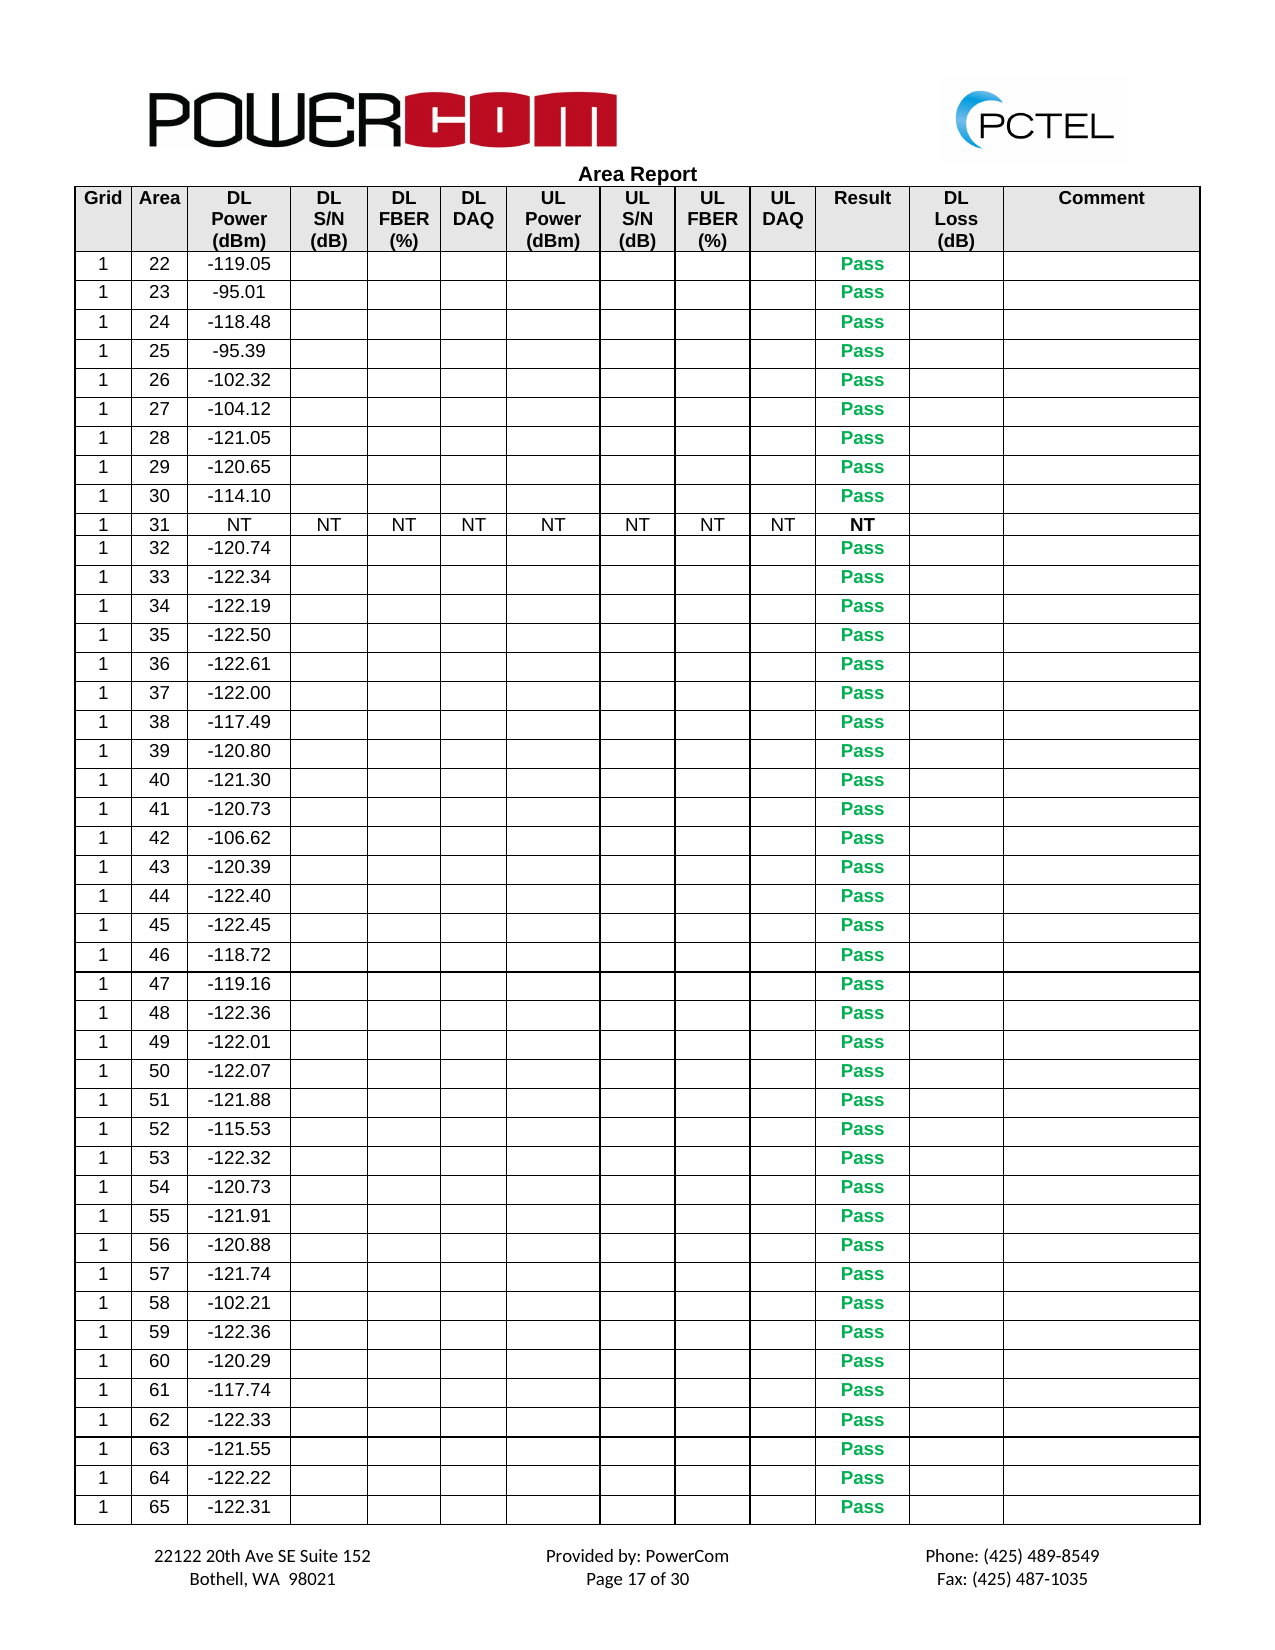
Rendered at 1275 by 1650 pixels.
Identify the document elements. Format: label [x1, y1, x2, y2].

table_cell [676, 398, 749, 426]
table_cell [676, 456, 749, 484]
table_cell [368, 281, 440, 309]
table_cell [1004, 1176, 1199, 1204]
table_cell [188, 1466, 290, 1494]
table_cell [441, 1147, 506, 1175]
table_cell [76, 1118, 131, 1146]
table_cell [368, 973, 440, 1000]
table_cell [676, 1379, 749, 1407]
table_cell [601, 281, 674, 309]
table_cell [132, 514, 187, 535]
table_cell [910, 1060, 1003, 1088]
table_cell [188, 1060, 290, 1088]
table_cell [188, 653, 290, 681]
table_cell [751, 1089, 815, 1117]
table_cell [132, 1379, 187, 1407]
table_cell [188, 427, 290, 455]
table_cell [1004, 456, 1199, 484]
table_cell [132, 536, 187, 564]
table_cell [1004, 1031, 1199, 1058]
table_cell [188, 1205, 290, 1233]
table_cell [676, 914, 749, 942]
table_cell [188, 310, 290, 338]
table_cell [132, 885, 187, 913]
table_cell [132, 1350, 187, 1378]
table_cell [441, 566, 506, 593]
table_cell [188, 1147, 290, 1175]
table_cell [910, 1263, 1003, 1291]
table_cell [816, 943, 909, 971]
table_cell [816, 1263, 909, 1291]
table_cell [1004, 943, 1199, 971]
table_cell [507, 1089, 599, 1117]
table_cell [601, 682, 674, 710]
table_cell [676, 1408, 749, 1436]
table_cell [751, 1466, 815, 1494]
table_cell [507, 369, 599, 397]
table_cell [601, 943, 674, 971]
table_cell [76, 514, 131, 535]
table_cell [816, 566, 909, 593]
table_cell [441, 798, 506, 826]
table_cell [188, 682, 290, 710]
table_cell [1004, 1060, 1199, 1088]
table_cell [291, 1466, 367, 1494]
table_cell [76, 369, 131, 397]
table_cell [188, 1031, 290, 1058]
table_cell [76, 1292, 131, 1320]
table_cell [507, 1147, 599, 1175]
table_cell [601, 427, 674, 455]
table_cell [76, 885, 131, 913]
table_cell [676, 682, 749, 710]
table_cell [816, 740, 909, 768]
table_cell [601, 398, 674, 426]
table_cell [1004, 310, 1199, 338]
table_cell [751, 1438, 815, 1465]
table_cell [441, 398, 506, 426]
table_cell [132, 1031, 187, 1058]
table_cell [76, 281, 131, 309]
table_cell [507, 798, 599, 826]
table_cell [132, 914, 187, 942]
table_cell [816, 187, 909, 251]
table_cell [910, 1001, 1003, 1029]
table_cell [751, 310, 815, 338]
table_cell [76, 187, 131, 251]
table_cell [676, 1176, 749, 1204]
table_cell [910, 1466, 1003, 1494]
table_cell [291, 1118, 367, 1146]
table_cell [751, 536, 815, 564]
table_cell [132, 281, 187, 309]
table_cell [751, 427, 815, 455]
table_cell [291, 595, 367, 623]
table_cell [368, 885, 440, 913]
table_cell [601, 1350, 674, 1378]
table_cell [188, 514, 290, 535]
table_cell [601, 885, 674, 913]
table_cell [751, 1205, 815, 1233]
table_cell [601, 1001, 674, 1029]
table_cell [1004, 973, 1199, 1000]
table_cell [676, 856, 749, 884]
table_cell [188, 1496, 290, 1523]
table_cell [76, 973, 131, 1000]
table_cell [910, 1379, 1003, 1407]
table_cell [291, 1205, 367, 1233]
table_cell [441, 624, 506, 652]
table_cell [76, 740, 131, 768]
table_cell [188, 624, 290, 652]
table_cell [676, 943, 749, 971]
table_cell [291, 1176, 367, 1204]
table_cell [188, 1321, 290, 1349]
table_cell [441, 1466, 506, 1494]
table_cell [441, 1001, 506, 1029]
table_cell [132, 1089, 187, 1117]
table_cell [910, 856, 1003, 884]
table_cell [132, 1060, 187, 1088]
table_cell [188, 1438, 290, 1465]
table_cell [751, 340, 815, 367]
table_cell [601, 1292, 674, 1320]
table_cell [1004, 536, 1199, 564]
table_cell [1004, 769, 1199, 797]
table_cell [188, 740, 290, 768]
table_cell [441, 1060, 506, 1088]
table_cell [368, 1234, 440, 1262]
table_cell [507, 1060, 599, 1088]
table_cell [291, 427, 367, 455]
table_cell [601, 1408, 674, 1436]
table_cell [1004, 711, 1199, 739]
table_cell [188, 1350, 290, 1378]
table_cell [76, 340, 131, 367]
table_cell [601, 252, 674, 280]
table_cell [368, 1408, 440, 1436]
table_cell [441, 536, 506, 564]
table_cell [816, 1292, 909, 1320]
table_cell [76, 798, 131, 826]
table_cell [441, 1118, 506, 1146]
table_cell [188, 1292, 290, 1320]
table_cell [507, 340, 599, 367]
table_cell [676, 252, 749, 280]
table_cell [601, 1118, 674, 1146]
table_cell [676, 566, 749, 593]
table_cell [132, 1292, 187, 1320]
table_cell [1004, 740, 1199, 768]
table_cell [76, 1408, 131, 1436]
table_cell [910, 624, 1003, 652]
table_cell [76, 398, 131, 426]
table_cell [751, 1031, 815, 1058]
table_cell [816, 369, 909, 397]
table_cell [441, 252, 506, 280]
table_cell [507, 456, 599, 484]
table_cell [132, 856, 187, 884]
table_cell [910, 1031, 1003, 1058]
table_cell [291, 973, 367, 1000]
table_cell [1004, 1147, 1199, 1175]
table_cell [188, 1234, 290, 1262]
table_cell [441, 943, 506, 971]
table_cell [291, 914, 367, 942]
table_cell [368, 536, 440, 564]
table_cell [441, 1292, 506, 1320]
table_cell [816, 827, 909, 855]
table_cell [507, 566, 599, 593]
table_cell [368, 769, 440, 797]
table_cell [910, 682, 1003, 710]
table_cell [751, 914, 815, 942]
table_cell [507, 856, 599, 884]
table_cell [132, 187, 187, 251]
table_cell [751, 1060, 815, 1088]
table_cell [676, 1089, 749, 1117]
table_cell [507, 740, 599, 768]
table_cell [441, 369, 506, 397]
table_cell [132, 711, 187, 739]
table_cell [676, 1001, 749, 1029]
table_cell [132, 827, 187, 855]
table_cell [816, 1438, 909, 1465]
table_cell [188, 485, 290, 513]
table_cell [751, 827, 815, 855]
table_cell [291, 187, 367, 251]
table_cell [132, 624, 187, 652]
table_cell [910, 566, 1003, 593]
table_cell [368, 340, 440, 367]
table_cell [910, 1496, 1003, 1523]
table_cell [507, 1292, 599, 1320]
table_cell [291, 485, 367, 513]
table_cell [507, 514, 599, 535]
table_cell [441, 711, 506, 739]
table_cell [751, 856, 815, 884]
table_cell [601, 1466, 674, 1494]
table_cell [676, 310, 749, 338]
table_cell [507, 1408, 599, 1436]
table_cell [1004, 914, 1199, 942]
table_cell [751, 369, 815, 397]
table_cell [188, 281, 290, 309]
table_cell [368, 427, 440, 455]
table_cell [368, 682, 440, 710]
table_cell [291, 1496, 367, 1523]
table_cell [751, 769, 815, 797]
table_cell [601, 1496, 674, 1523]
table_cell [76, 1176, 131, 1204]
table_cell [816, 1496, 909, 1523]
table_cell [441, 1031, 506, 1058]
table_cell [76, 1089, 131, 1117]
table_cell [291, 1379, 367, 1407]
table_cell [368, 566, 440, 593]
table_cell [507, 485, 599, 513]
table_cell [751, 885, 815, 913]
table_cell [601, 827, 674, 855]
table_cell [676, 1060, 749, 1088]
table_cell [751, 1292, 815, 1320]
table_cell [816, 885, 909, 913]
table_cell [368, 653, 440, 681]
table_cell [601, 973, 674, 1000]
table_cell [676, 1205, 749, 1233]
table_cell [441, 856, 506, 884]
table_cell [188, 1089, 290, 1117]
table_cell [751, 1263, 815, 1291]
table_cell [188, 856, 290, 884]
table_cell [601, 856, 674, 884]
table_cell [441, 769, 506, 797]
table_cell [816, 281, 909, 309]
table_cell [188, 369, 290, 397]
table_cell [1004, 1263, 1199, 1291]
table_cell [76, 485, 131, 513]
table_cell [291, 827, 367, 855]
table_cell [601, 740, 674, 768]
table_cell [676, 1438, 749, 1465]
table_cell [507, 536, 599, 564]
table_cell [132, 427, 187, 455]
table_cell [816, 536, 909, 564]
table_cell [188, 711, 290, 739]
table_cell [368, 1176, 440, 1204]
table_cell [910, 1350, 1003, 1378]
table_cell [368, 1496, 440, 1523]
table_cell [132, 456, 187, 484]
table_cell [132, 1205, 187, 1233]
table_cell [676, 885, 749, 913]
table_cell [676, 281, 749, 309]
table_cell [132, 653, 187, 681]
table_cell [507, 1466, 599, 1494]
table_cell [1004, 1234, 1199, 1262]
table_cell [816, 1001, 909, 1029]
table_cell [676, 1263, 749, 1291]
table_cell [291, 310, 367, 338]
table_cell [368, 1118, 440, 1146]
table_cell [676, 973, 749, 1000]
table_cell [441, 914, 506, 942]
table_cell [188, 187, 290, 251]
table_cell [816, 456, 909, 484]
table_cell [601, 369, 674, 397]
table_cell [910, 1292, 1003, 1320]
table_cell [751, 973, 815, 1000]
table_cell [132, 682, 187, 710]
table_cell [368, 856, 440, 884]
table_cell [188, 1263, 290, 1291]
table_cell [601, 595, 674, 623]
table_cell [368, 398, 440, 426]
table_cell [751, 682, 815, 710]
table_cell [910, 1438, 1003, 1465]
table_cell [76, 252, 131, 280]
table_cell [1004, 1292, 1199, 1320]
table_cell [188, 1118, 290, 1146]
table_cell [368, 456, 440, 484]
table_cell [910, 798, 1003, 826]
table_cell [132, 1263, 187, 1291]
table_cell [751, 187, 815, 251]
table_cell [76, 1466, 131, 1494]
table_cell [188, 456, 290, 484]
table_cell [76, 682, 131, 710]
picture [148, 91, 617, 148]
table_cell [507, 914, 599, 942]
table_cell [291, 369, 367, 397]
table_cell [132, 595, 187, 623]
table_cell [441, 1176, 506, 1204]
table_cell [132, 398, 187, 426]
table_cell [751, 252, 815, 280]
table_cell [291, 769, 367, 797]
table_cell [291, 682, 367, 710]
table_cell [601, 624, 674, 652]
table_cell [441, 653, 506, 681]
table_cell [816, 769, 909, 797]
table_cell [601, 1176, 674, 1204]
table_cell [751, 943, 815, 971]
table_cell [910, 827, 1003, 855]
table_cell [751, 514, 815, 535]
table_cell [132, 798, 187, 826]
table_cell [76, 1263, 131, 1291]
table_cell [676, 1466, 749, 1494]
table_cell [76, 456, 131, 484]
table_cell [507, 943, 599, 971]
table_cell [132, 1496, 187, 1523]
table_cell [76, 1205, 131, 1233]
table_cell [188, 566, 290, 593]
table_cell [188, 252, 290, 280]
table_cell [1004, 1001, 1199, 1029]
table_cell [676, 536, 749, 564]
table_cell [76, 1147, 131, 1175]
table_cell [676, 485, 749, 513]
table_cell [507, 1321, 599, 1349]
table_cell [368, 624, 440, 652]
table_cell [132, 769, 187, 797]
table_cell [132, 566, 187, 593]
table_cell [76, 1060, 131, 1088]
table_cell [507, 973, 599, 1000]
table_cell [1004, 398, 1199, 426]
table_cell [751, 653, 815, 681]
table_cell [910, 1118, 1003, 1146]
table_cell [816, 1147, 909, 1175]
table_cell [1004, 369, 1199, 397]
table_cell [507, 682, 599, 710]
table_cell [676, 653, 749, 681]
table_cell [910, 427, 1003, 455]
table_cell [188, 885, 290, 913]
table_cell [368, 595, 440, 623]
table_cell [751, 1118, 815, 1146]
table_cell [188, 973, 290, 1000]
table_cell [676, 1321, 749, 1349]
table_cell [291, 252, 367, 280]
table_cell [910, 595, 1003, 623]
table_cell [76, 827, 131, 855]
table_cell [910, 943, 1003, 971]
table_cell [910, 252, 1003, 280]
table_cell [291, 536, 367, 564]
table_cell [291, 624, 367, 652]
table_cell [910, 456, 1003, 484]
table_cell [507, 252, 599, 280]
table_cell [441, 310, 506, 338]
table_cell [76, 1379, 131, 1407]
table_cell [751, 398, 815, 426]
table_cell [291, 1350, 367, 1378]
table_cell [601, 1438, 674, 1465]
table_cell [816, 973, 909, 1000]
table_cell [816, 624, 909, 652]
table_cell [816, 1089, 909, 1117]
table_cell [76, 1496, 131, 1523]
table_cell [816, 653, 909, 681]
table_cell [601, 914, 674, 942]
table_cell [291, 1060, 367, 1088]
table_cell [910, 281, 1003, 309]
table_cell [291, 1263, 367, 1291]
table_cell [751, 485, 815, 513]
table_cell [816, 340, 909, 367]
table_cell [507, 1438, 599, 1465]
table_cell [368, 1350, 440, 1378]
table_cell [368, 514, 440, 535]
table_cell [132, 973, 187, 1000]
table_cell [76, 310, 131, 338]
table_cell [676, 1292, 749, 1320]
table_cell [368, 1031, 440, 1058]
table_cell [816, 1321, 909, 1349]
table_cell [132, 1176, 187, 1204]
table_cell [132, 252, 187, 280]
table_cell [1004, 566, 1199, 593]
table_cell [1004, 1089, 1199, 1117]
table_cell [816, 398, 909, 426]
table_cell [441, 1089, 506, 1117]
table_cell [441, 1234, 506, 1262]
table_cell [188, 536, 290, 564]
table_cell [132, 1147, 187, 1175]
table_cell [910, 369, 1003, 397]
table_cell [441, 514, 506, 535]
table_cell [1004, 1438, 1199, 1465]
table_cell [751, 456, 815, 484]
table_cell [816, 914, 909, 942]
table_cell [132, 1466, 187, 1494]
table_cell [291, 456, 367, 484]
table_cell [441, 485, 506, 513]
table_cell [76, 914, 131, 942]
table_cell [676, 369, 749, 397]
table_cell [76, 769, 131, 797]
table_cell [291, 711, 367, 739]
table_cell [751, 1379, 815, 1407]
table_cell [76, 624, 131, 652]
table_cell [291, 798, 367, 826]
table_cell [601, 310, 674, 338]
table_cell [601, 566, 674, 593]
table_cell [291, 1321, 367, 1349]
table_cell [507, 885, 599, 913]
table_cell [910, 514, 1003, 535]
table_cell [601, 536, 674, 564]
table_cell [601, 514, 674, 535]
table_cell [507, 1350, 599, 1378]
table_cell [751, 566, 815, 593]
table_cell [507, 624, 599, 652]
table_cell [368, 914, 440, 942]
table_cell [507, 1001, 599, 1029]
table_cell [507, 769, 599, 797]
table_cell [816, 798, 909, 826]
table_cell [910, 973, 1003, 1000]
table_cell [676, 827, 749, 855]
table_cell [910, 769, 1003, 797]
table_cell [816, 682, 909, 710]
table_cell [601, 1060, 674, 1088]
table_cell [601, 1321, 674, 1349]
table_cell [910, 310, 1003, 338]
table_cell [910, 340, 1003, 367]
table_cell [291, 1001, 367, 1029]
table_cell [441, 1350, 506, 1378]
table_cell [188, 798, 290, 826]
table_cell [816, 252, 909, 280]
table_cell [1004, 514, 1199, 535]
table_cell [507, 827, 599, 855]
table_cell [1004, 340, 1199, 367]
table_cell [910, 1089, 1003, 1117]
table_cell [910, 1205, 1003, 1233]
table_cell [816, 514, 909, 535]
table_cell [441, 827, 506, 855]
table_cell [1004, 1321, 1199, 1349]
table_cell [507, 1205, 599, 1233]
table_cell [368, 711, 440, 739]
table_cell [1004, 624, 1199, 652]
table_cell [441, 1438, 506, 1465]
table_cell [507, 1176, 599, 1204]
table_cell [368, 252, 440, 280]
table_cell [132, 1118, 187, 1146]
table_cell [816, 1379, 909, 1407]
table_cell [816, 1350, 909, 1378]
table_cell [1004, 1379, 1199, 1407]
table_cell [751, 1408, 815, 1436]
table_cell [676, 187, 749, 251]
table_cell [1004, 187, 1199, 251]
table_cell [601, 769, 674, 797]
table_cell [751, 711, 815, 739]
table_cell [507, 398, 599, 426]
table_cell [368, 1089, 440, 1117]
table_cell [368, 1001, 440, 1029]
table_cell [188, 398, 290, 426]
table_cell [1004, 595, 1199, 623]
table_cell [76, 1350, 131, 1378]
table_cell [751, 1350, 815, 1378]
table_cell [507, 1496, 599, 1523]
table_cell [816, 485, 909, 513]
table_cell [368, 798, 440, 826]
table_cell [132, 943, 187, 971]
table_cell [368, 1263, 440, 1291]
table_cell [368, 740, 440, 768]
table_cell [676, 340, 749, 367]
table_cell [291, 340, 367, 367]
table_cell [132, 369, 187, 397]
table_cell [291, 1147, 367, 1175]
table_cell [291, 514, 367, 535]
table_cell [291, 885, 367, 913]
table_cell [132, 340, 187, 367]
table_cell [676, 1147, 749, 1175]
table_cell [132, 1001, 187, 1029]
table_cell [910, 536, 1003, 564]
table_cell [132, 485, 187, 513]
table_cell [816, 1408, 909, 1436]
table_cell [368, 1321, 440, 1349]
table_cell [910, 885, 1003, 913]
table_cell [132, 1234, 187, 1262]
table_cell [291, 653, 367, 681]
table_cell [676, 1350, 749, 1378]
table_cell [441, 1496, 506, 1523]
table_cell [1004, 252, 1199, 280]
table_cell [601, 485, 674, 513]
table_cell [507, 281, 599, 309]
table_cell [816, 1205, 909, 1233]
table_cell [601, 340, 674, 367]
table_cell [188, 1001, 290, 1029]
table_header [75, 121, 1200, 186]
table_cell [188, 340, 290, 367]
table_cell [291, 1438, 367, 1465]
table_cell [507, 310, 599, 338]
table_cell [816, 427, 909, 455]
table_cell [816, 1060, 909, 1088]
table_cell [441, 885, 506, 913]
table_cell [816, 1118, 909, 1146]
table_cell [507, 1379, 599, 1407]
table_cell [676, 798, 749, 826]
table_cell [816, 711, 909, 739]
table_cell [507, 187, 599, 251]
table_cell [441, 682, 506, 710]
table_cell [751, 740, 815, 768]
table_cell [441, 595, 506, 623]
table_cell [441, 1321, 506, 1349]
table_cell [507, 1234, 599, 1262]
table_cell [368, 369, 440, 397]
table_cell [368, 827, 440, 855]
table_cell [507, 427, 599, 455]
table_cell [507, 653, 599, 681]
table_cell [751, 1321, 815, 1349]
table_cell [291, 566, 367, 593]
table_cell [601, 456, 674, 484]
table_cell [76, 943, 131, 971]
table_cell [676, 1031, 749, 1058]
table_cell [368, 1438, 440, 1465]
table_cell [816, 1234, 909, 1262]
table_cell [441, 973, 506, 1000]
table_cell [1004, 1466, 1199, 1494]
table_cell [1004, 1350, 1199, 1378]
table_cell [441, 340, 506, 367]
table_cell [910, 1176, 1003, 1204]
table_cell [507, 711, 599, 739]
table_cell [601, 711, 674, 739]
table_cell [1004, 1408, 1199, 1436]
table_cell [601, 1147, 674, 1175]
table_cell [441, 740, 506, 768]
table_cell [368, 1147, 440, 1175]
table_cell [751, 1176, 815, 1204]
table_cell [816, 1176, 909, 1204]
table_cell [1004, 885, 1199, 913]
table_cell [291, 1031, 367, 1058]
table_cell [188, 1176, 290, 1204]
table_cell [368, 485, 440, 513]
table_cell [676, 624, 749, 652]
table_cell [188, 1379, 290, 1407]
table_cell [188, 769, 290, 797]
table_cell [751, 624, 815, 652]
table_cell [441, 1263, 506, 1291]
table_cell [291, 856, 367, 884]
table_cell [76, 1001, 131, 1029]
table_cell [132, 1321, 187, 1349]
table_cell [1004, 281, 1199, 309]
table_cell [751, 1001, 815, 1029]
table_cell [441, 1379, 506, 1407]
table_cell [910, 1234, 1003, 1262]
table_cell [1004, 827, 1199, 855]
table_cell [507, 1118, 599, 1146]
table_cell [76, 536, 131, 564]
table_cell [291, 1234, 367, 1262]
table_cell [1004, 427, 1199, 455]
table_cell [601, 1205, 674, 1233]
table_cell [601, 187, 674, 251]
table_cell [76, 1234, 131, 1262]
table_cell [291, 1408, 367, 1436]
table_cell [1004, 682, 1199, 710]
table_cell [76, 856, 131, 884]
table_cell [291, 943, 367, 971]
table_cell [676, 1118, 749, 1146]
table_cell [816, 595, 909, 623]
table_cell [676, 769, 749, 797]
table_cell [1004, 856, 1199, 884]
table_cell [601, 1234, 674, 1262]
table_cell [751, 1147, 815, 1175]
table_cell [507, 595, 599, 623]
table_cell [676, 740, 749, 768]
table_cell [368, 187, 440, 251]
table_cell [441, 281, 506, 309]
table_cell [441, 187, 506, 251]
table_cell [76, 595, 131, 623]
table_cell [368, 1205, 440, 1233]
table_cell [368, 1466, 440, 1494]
picture [942, 77, 1127, 162]
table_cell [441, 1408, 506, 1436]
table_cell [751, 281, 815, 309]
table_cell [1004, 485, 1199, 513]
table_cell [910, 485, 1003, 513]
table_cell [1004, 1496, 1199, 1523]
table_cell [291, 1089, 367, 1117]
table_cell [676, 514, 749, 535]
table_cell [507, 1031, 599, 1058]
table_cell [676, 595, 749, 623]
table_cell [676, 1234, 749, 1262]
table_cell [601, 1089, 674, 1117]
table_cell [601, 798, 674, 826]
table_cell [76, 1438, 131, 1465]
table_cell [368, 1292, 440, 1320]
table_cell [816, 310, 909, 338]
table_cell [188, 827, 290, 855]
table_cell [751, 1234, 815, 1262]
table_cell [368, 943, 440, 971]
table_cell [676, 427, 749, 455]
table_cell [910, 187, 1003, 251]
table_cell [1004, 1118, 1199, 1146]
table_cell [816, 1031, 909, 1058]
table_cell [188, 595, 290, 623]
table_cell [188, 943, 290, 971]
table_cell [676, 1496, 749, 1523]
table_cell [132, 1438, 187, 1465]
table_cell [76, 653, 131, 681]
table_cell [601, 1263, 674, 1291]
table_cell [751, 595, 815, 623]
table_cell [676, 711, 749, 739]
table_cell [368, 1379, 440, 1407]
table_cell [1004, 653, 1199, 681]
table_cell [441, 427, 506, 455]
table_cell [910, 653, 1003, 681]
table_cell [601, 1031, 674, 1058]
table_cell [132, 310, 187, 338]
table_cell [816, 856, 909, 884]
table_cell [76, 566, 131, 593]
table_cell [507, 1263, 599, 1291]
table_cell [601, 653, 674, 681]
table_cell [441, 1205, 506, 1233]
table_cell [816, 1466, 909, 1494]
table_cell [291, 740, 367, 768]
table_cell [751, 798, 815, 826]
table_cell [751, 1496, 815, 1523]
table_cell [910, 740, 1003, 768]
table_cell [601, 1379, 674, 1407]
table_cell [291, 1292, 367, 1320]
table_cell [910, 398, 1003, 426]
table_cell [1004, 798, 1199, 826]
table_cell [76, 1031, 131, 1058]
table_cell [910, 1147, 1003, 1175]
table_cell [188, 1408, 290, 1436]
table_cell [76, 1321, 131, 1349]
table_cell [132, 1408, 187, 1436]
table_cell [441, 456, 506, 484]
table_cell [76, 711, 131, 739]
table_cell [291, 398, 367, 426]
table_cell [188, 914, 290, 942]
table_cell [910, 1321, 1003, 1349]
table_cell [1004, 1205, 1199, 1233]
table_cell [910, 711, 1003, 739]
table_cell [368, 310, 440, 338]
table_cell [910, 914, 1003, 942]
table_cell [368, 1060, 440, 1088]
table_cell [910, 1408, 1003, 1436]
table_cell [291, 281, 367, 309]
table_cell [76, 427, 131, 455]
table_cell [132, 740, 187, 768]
